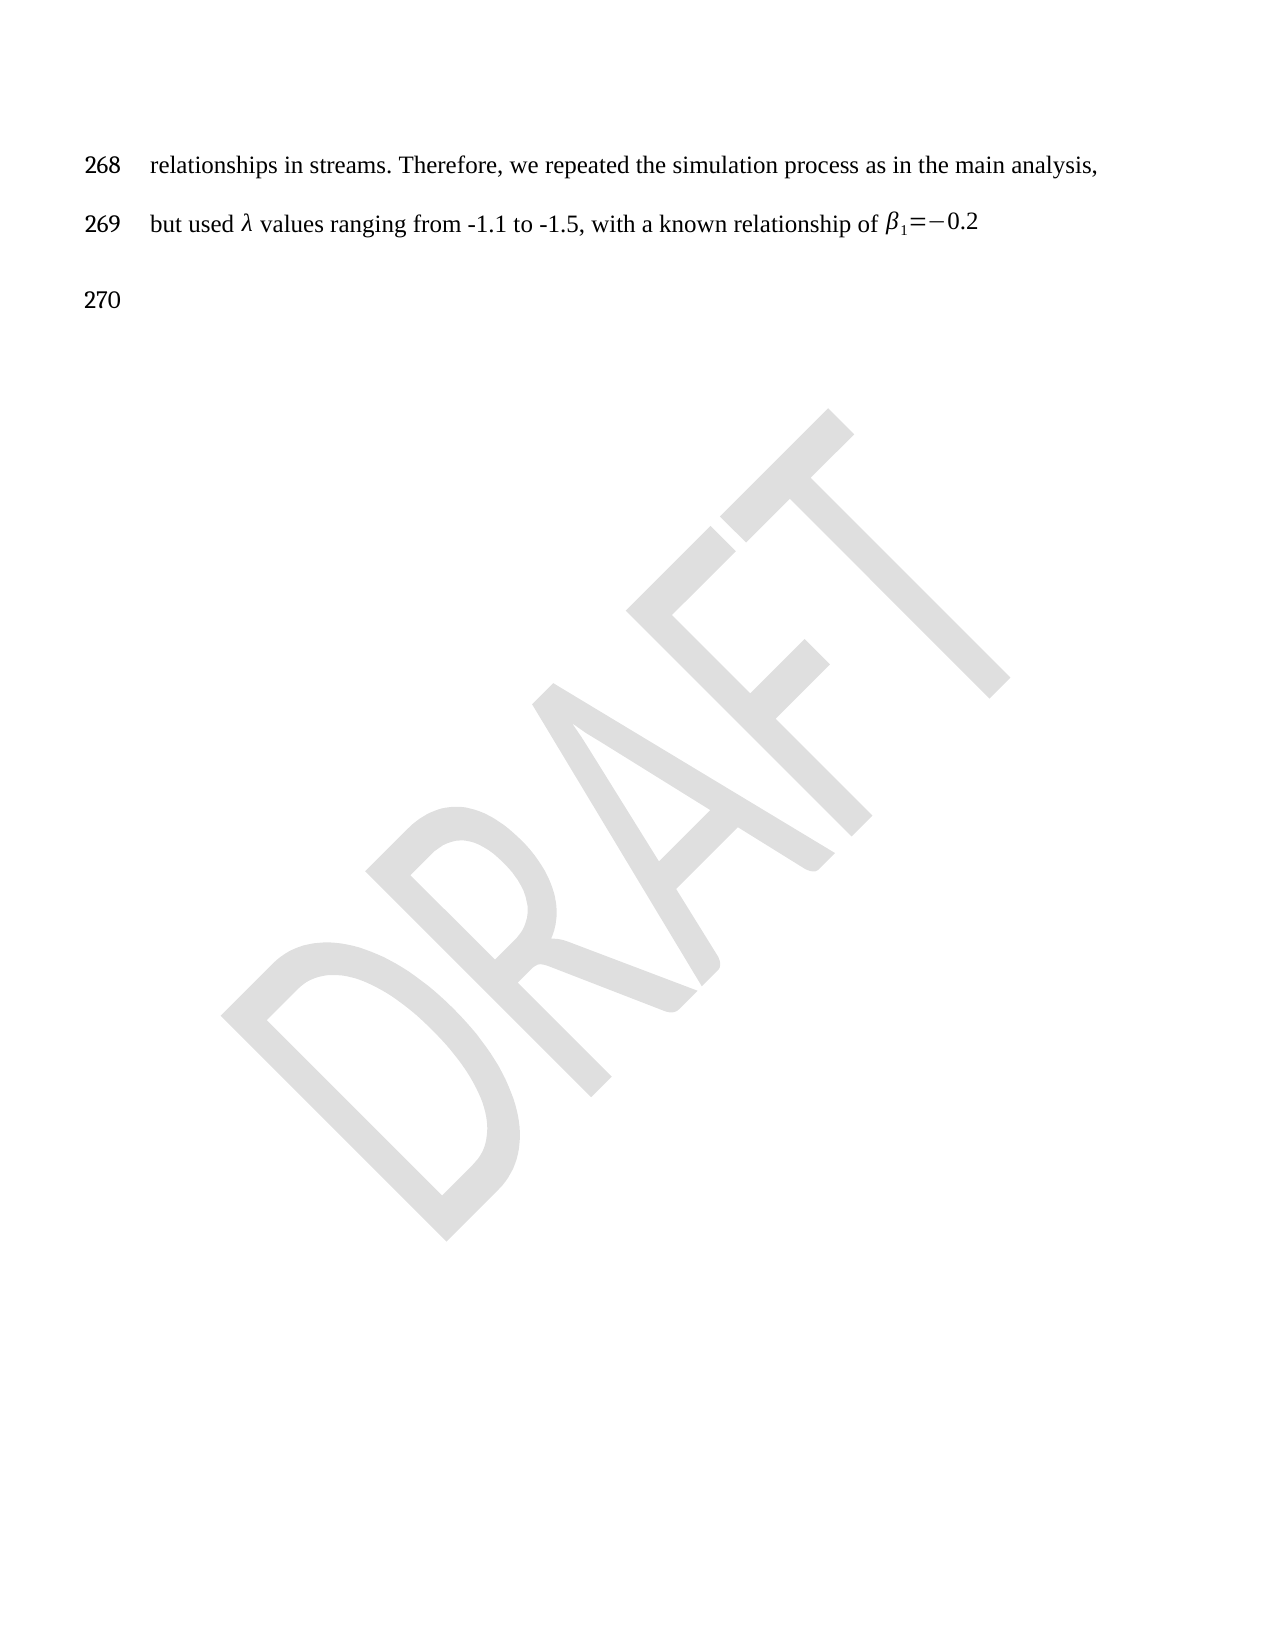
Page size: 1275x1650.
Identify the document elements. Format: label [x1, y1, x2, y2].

text [150, 150, 1125, 239]
